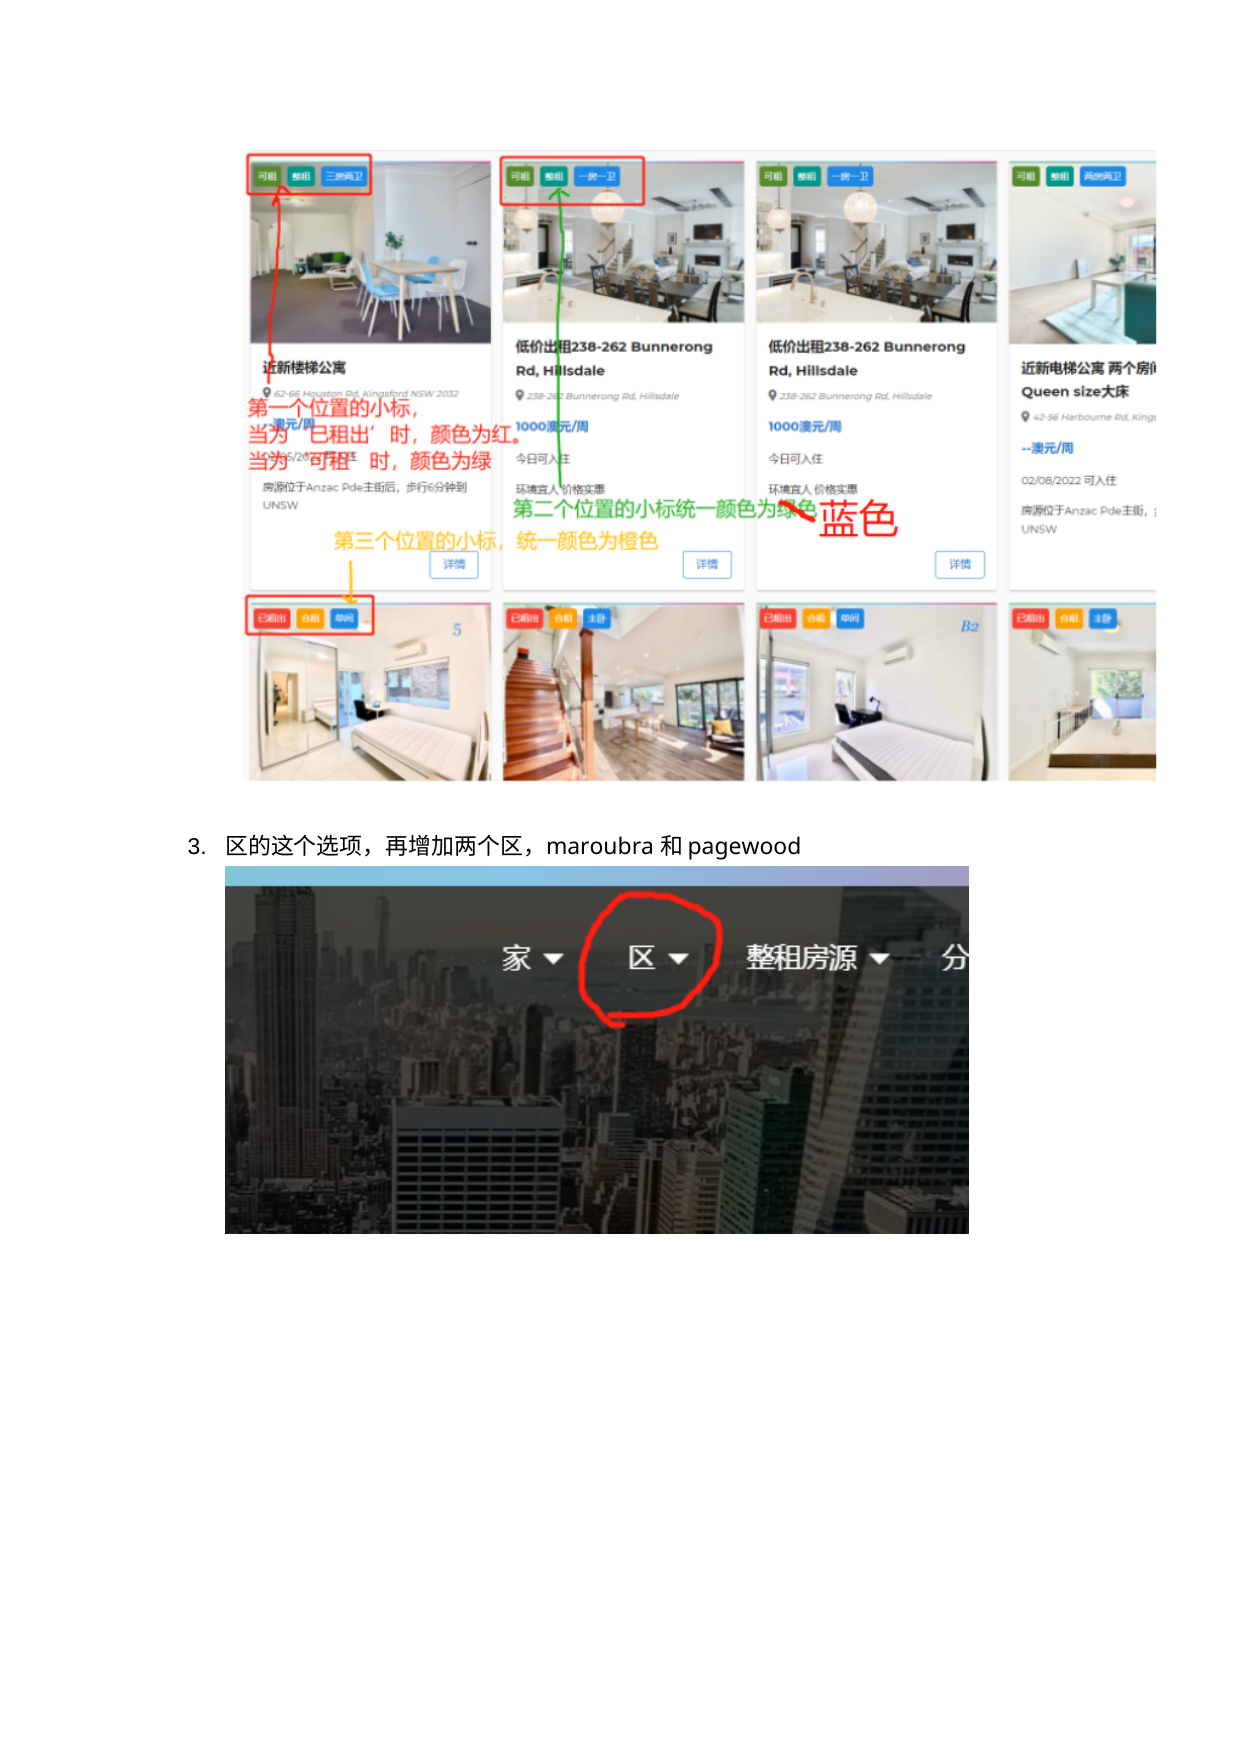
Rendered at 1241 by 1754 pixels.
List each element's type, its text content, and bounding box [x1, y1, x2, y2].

list 区的这个选项，再增加两个区，maroubra 和pagewood [187, 828, 1090, 861]
picture [225, 150, 1166, 794]
picture [225, 866, 969, 1234]
